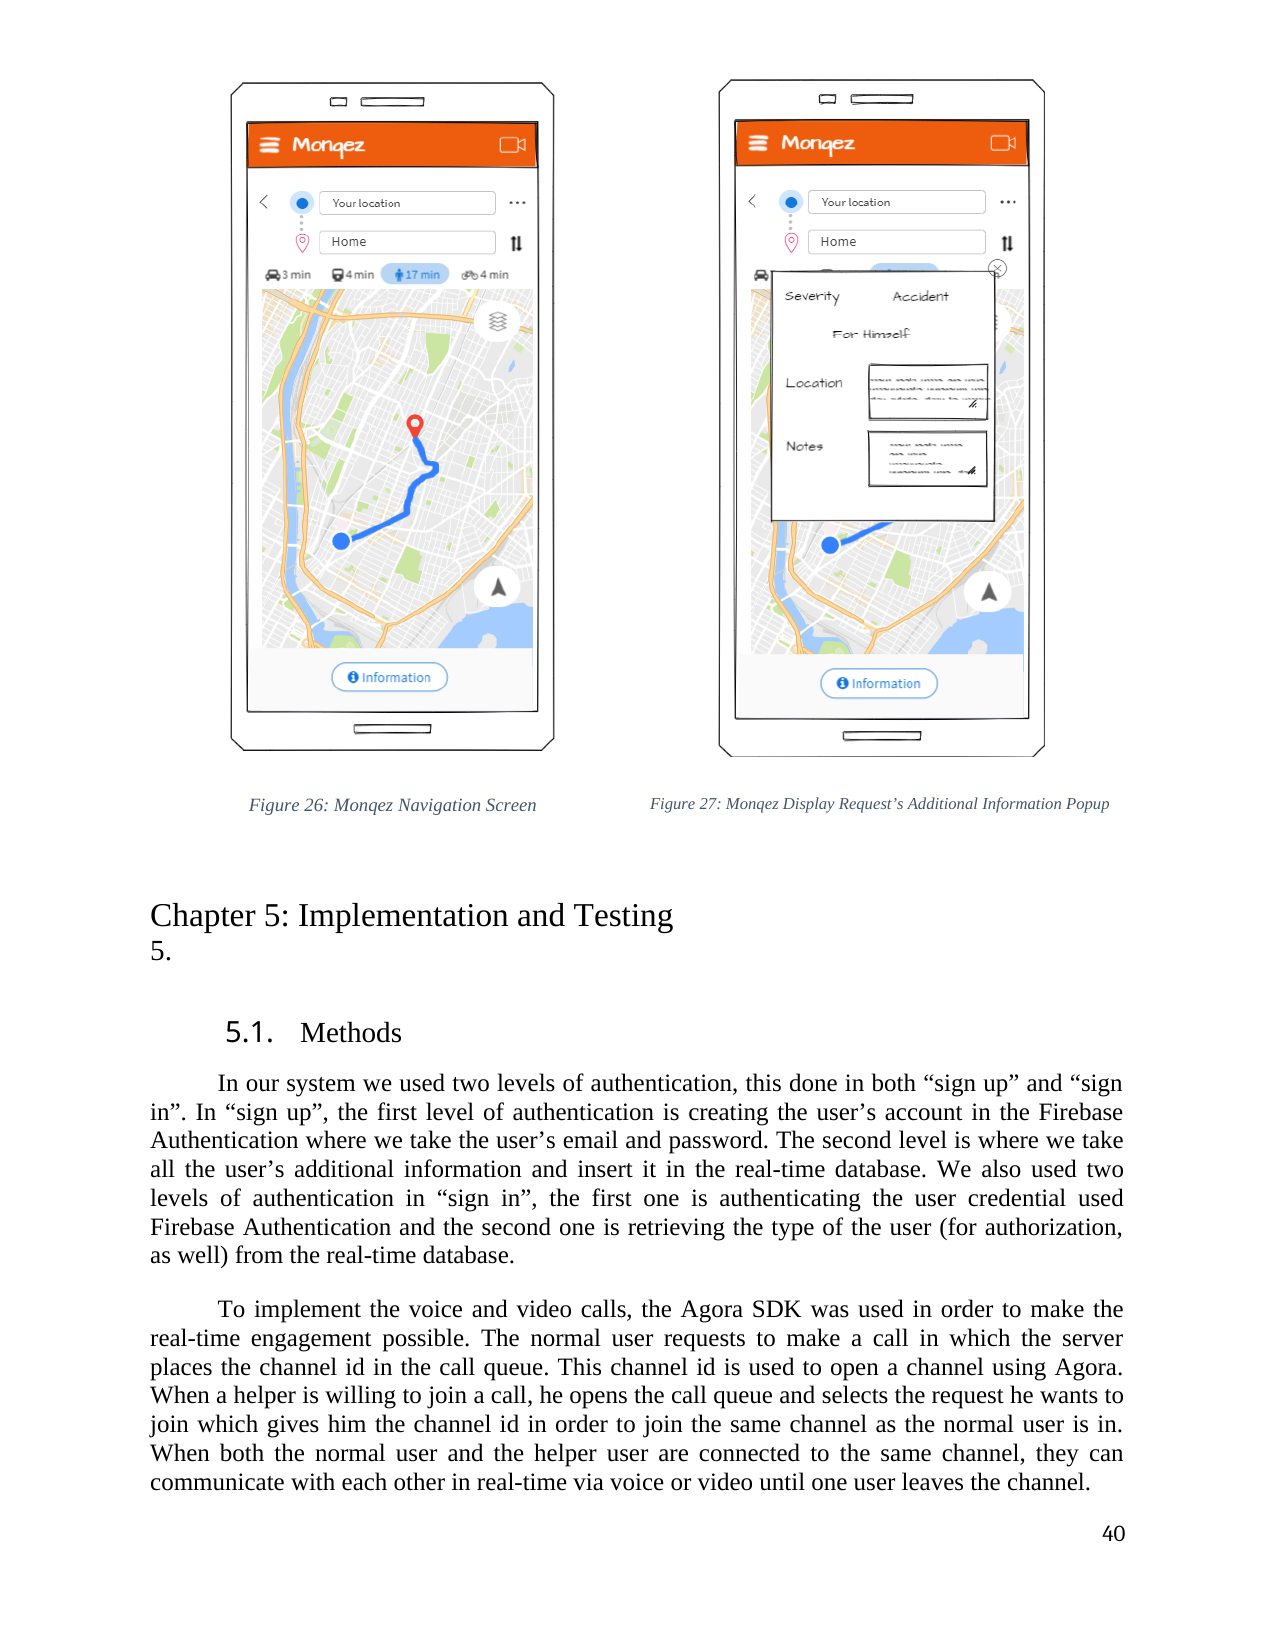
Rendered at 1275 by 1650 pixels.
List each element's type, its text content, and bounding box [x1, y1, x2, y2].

list In our system we used two levels of authentication, this done in both “sign up” and “sign in”. In “sign up”, the first level of authentication is creating the user’s account in the Firebase Authentication where we take the user’s email and password. The second level is where we take all the user’s additional information and insert it in the real-time database. We also used two levels of authentication in “sign in”, the first one is authenticating the user credential used Firebase Authentication and the second one is retrieving the type of the user (for authorization, as well) from the real-time database. [150, 1068, 1125, 1269]
picture [229, 75, 558, 757]
picture [716, 75, 1045, 757]
list To implement the voice and video calls, the Agora SDK was used in order to make the real-time engagement possible. The normal user requests to make a call in which the server places the channel id in the call queue. This channel id is used to open a channel using Agora. When a helper is willing to join a call, he opens the call queue and selects the request he wants to join which gives him the channel id in order to join the same channel as the normal user is in. When both the normal user and the helper user are connected to the same channel, they can communicate with each other in real-time via voice or video until one user leaves the channel. [150, 1294, 1125, 1496]
subtitle Methods [225, 1012, 1125, 1051]
subtitle Chapter 5: Implementation and Testing [150, 895, 1125, 933]
